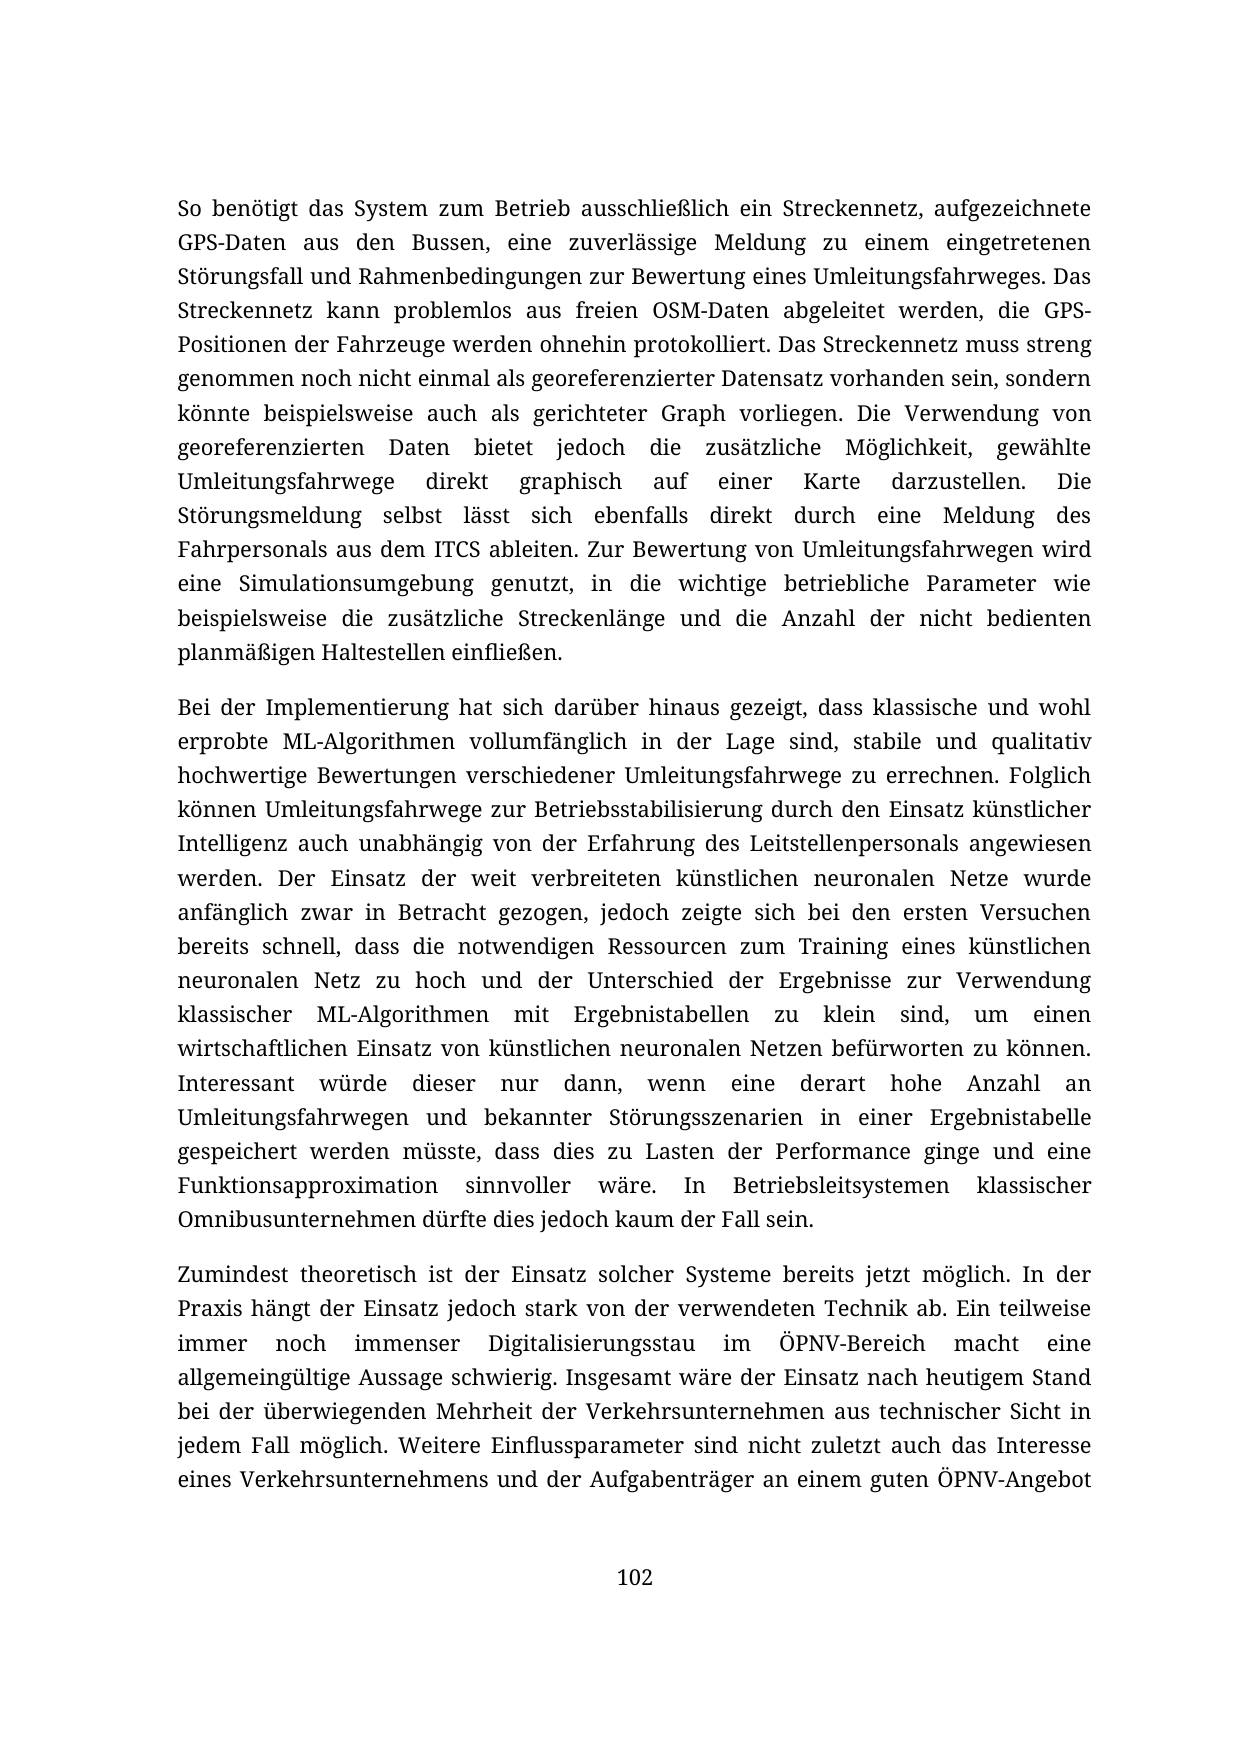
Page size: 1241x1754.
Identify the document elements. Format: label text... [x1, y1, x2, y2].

text Bei der Implementierung hat sich darüber hinaus gezeigt, dass klassische und wohl erprobte ML-Algorithmen vollumfänglich in der Lage sind, stabile und qualitativ hochwertige Bewertungen verschiedener Umleitungsfahrwege zu errechnen. Folglich können Umleitungsfahrwege zur Betriebsstabilisierung durch den Einsatz künstlicher Intelligenz auch unabhängig von der Erfahrung des Leitstellenpersonals angewiesen werden. Der Einsatz der weit verbreiteten künstlichen neuronalen Netze wurde anfänglich zwar in Betracht gezogen, jedoch zeigte sich bei den ersten Versuchen bereits schnell, dass die notwendigen Ressourcen zum Training eines künstlichen neuronalen Netz zu hoch und der Unterschied der Ergebnisse zur Verwendung klassischer ML-Algorithmen mit Ergebnistabellen zu klein sind, um einen wirtschaftlichen Einsatz von künstlichen neuronalen Netzen befürworten zu können. Interessant würde dieser nur dann, wenn eine derart hohe Anzahl an Umleitungsfahrwegen und bekannter Störungsszenarien in einer Ergebnistabelle gespeichert werden müsste, dass dies zu Lasten der Performance ginge und eine Funktionsapproximation sinnvoller wäre. In Betriebsleitsystemen klassischer Omnibusunternehmen dürfte dies jedoch kaum der Fall sein. [177, 692, 1092, 1234]
text So benötigt das System zum Betrieb ausschließlich ein Streckennetz, aufgezeichnete GPS-Daten aus den Bussen, eine zuverlässige Meldung zu einem eingetretenen Störungsfall und Rahmenbedingungen zur Bewertung eines Umleitungsfahrweges. Das Streckennetz kann problemlos aus freien OSM-Daten abgeleitet werden, die GPS-Positionen der Fahrzeuge werden ohnehin protokolliert. Das Streckennetz muss streng genommen noch nicht einmal als georeferenzierter Datensatz vorhanden sein, sondern könnte beispielsweise auch als gerichteter Graph vorliegen. Die Verwendung von georeferenzierten Daten bietet jedoch die zusätzliche Möglichkeit, gewählte Umleitungsfahrwege direkt graphisch auf einer Karte darzustellen. Die Störungsmeldung selbst lässt sich ebenfalls direkt durch eine Meldung des Fahrpersonals aus dem ITCS ableiten. Zur Bewertung von Umleitungsfahrwegen wird eine Simulationsumgebung genutzt, in die wichtige betriebliche Parameter wie beispielsweise die zusätzliche Streckenlänge und die Anzahl der nicht bedienten planmäßigen Haltestellen einfließen. [177, 192, 1092, 666]
